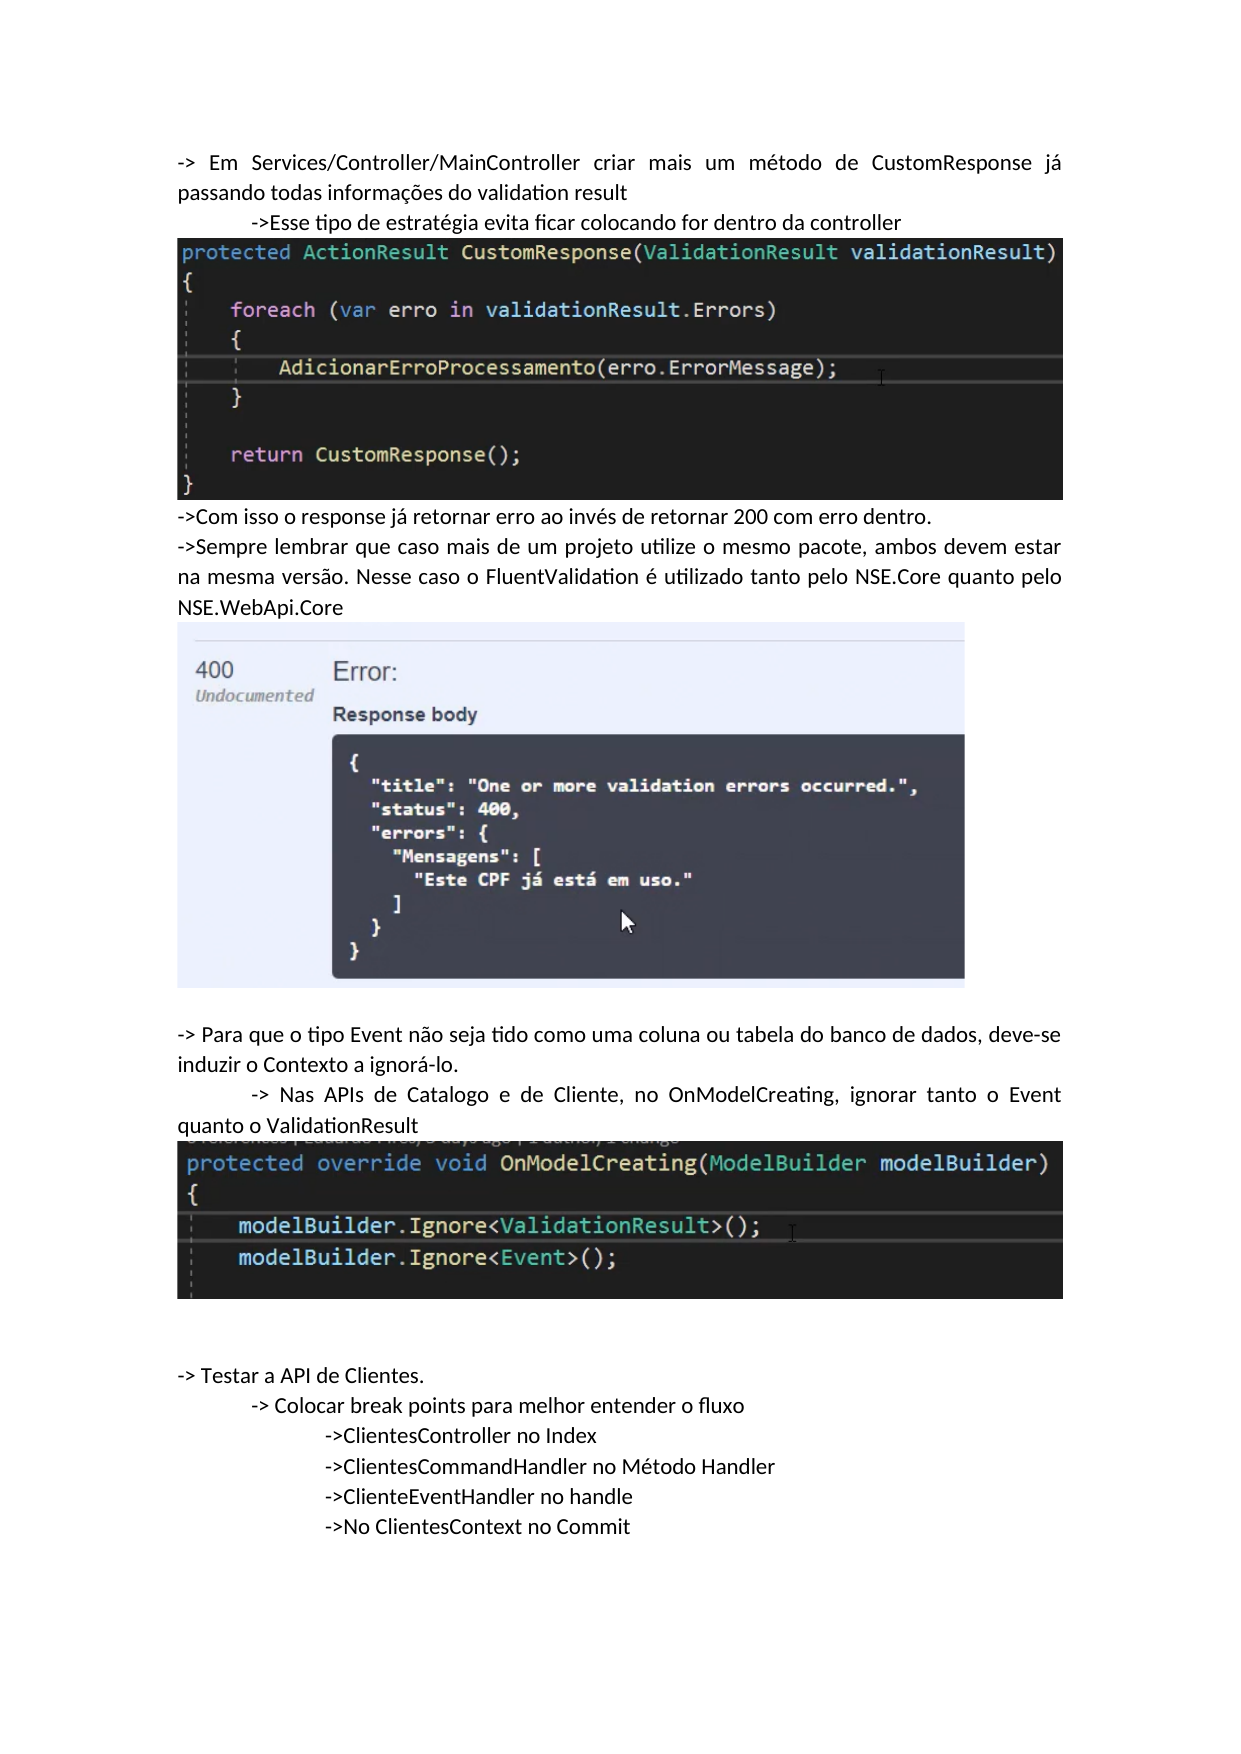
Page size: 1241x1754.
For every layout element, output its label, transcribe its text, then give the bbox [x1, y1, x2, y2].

text ->Sempre lembrar que caso mais de um projeto utilize o mesmo pacote, ambos devem estar na mesma versão. Nesse caso o FluentValidation é utilizado tanto pelo NSE.Core quanto pelo NSE.WebApi.Core [177, 532, 1063, 621]
text -> Colocar break points para melhor entender o fluxo [177, 1391, 1063, 1419]
text ->Esse tipo de estratégia evita ficar colocando for dentro da controller [177, 208, 1063, 236]
text ->Com isso o response já retornar erro ao invés de retornar 200 com erro dentro. [177, 502, 1063, 530]
text ->No ClientesContext no Commit [177, 1512, 1063, 1540]
text ->ClientesController no Index [177, 1422, 1063, 1450]
text ->ClienteEventHandler no handle [177, 1482, 1063, 1510]
picture [177, 238, 1063, 500]
text -> Em Services/Controller/MainController criar mais um método de CustomResponse já passando todas informações do validation result [177, 148, 1063, 206]
picture [177, 1141, 1063, 1299]
text -> Para que o tipo Event não seja tido como uma coluna ou tabela do banco de dados, deve-se induzir o Contexto a ignorá-lo. [177, 1020, 1063, 1078]
picture [177, 622, 965, 988]
text -> Nas APIs de Catalogo e de Cliente, no OnModelCreating, ignorar tanto o Event quanto o ValidationResult [177, 1081, 1063, 1139]
text ->ClientesCommandHandler no Método Handler [177, 1452, 1063, 1480]
text -> Testar a API de Clientes. [177, 1361, 1063, 1389]
